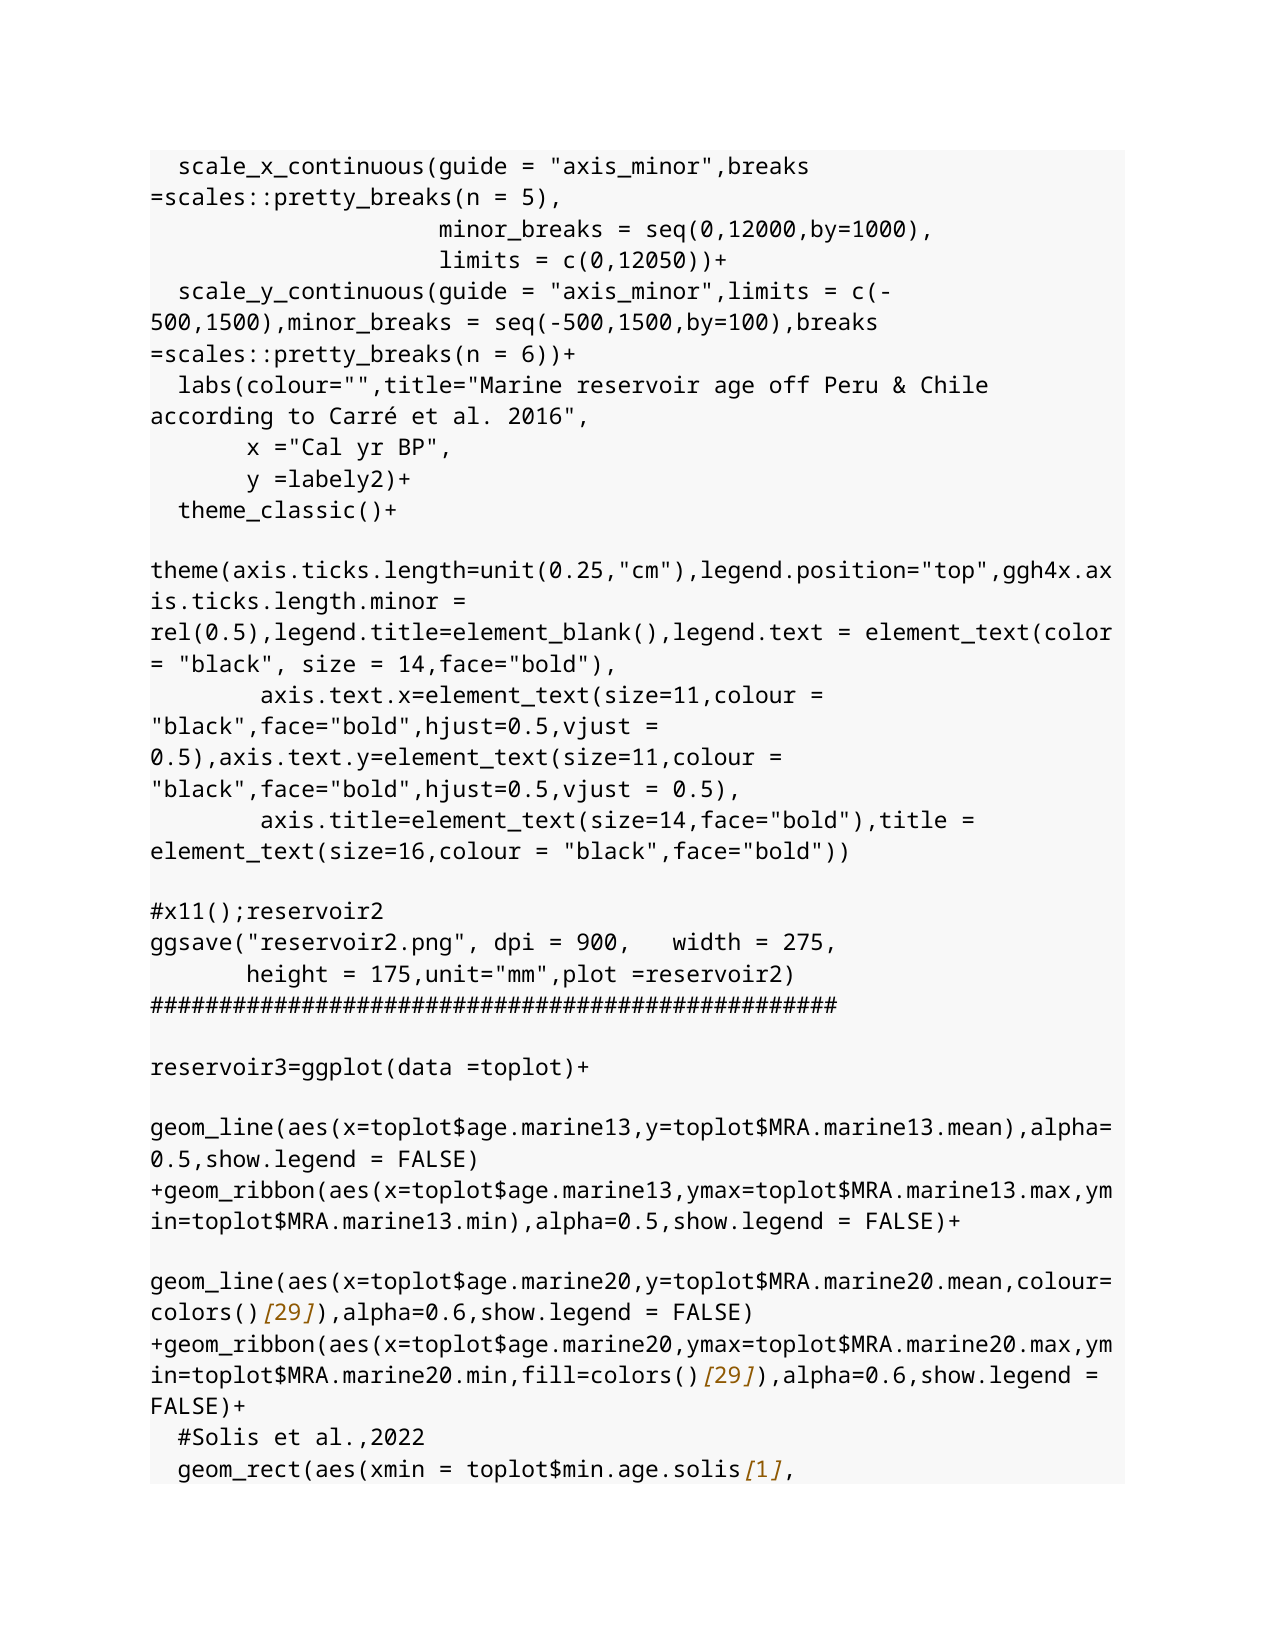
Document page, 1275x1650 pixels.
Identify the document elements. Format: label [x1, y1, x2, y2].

text [150, 150, 1125, 1484]
